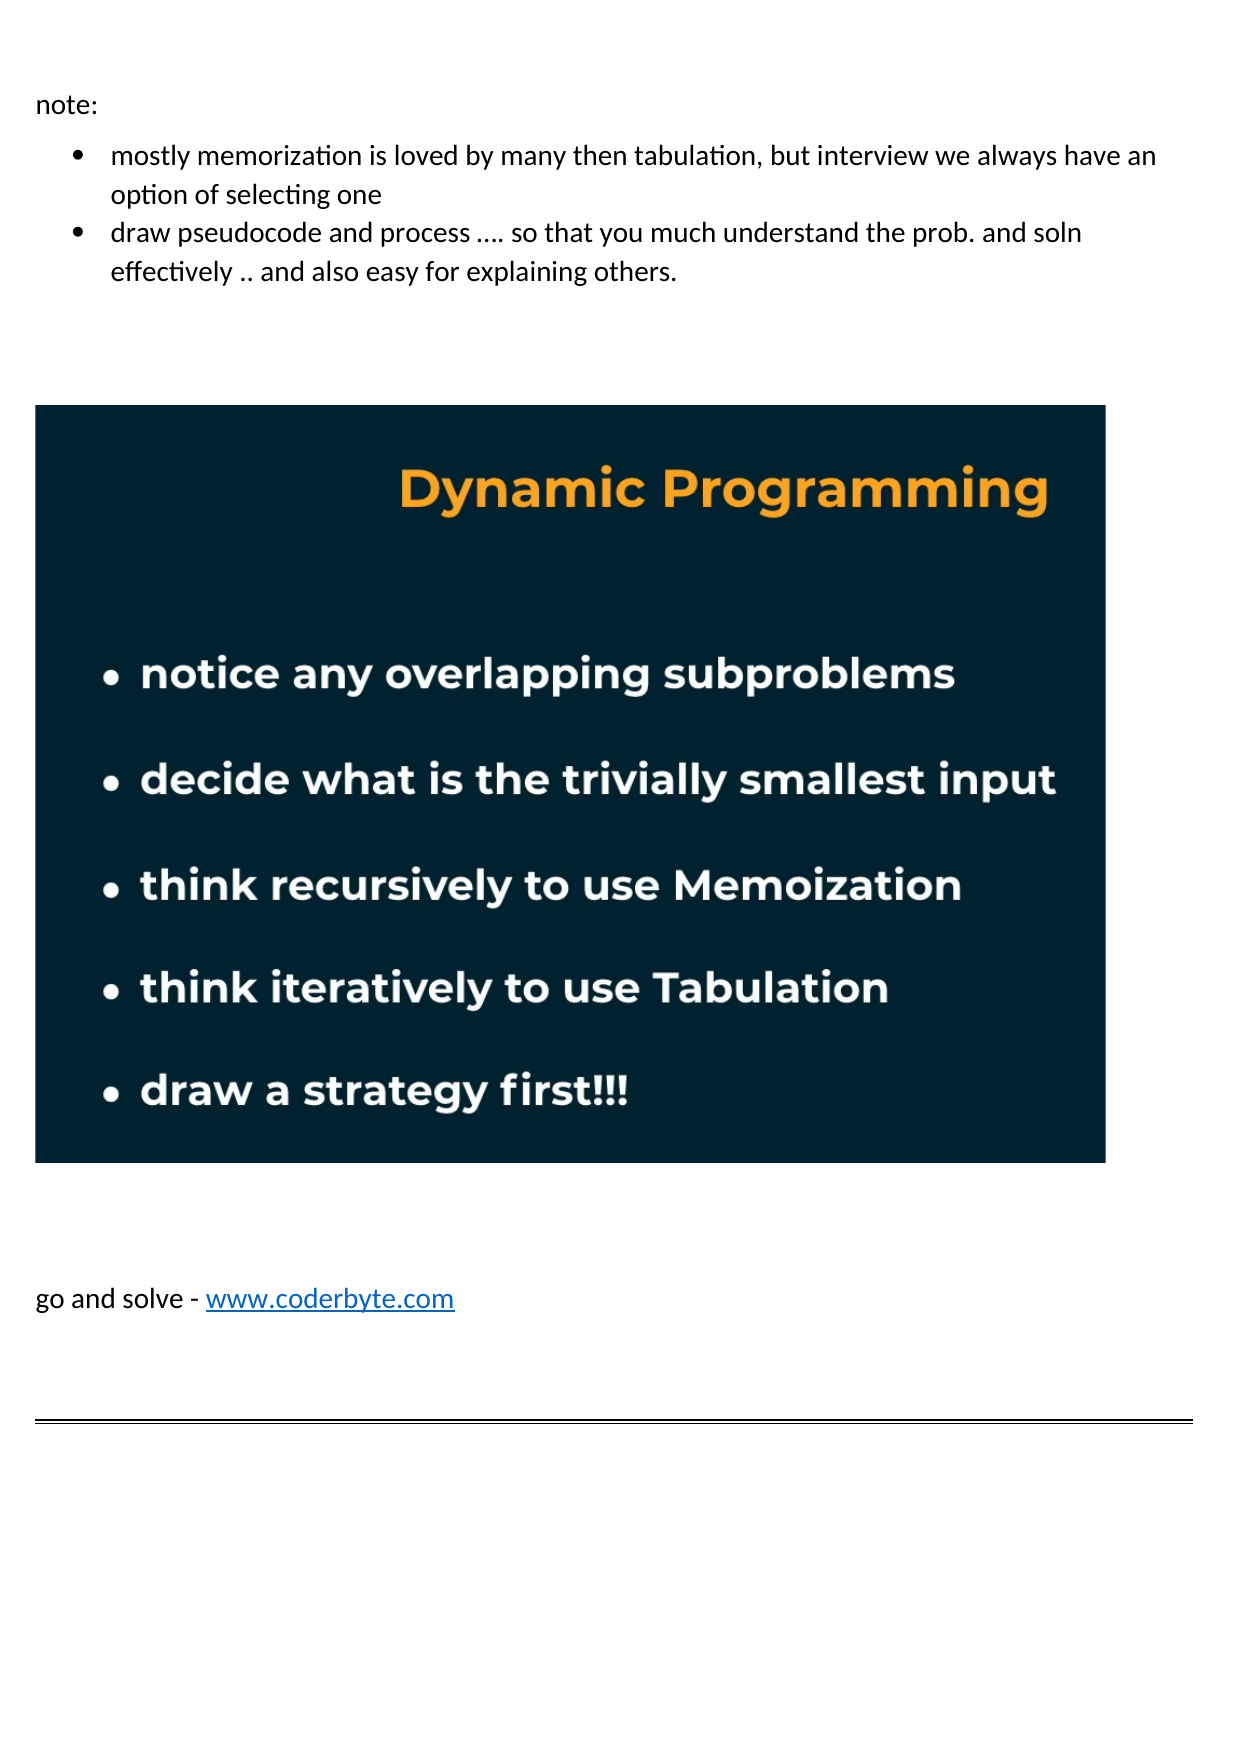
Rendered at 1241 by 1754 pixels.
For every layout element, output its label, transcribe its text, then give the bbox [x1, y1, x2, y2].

text note: [35, 86, 1193, 122]
list mostly memorization is loved by many then tabulation, but interview we always have an option of selecting one [73, 137, 1193, 211]
text go and solve - www.coderbyte.com [35, 1280, 1193, 1316]
list draw pseudocode and process …. so that you much understand the prob. and soln effectively .. and also easy for explaining others. [73, 214, 1193, 288]
picture [35, 405, 1106, 1163]
